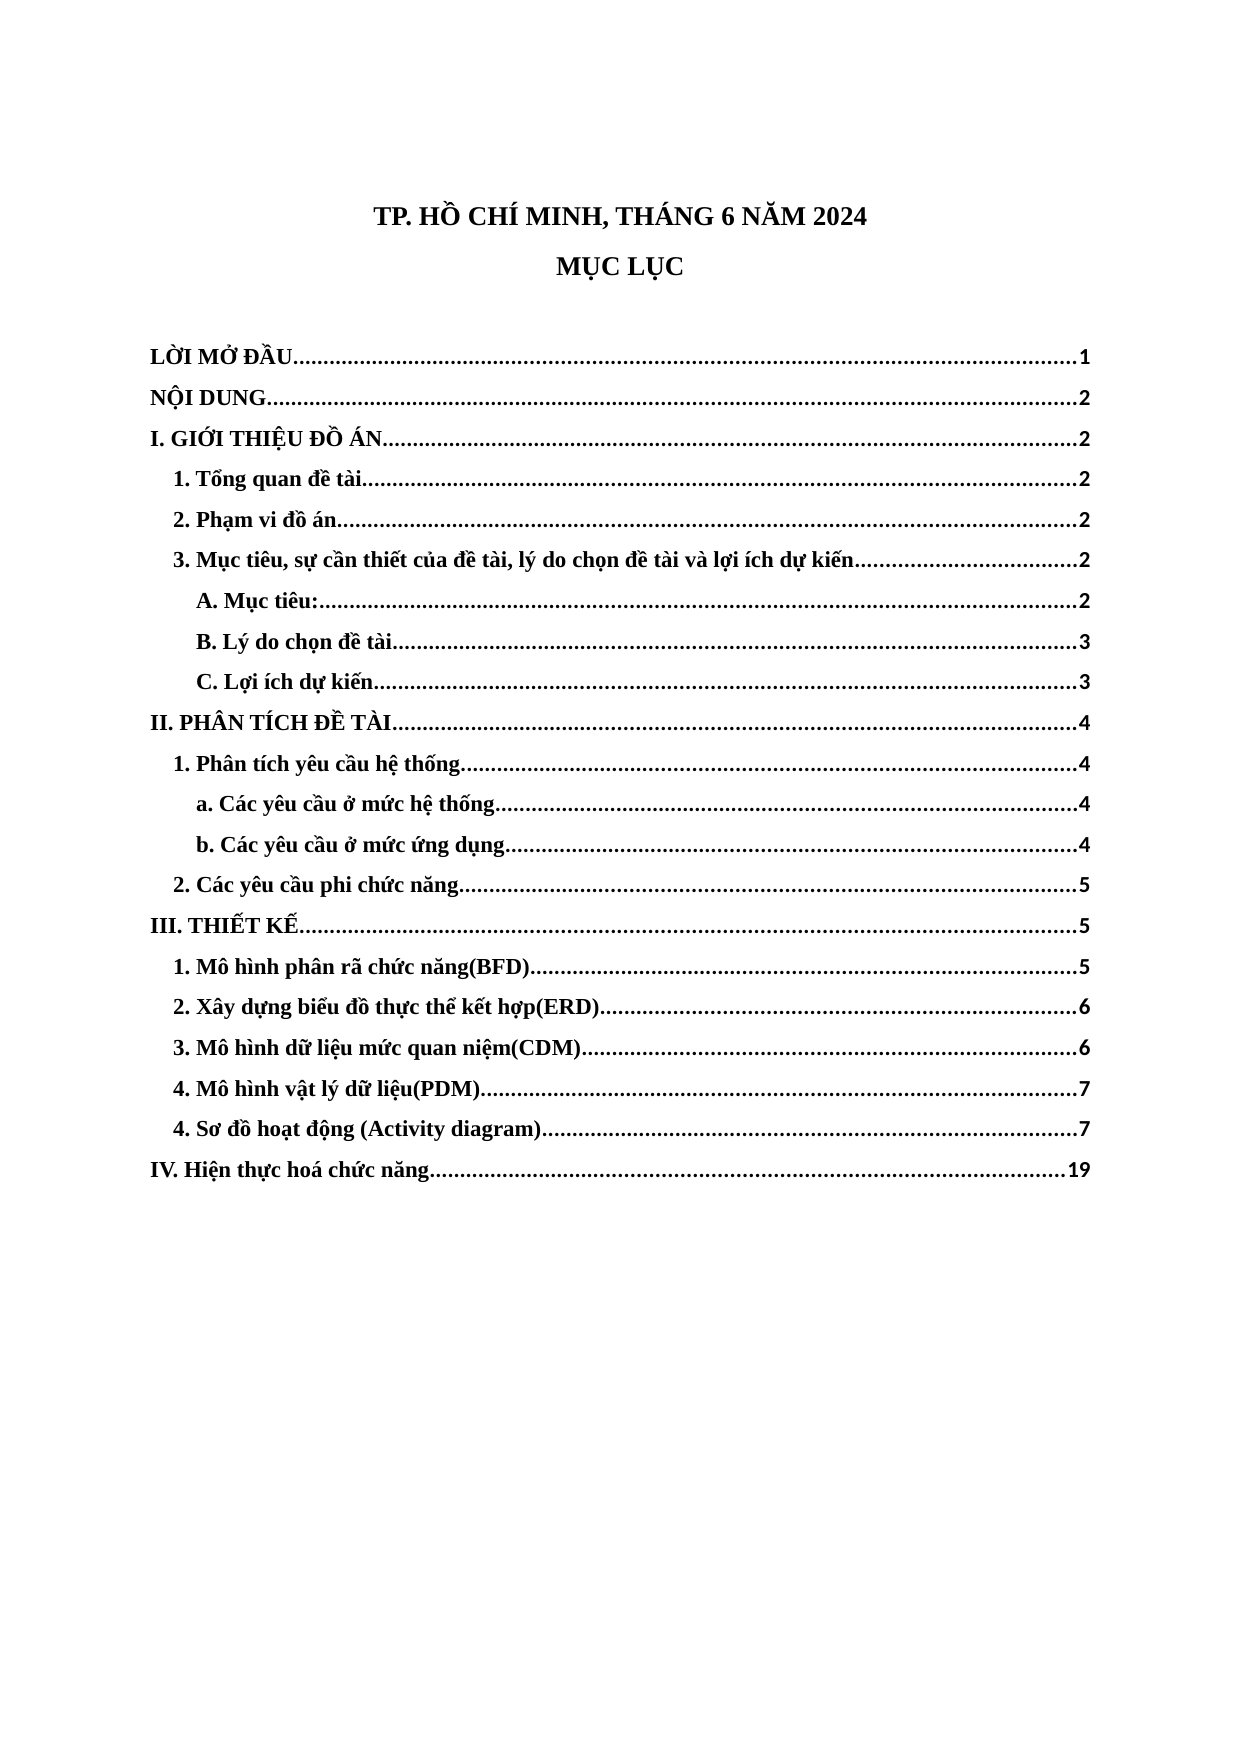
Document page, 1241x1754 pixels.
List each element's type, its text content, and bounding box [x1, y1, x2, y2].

text MỤC LỤC [150, 250, 1090, 282]
text TP. HỒ CHÍ MINH, THÁNG 6 NĂM 2024 [150, 200, 1090, 231]
